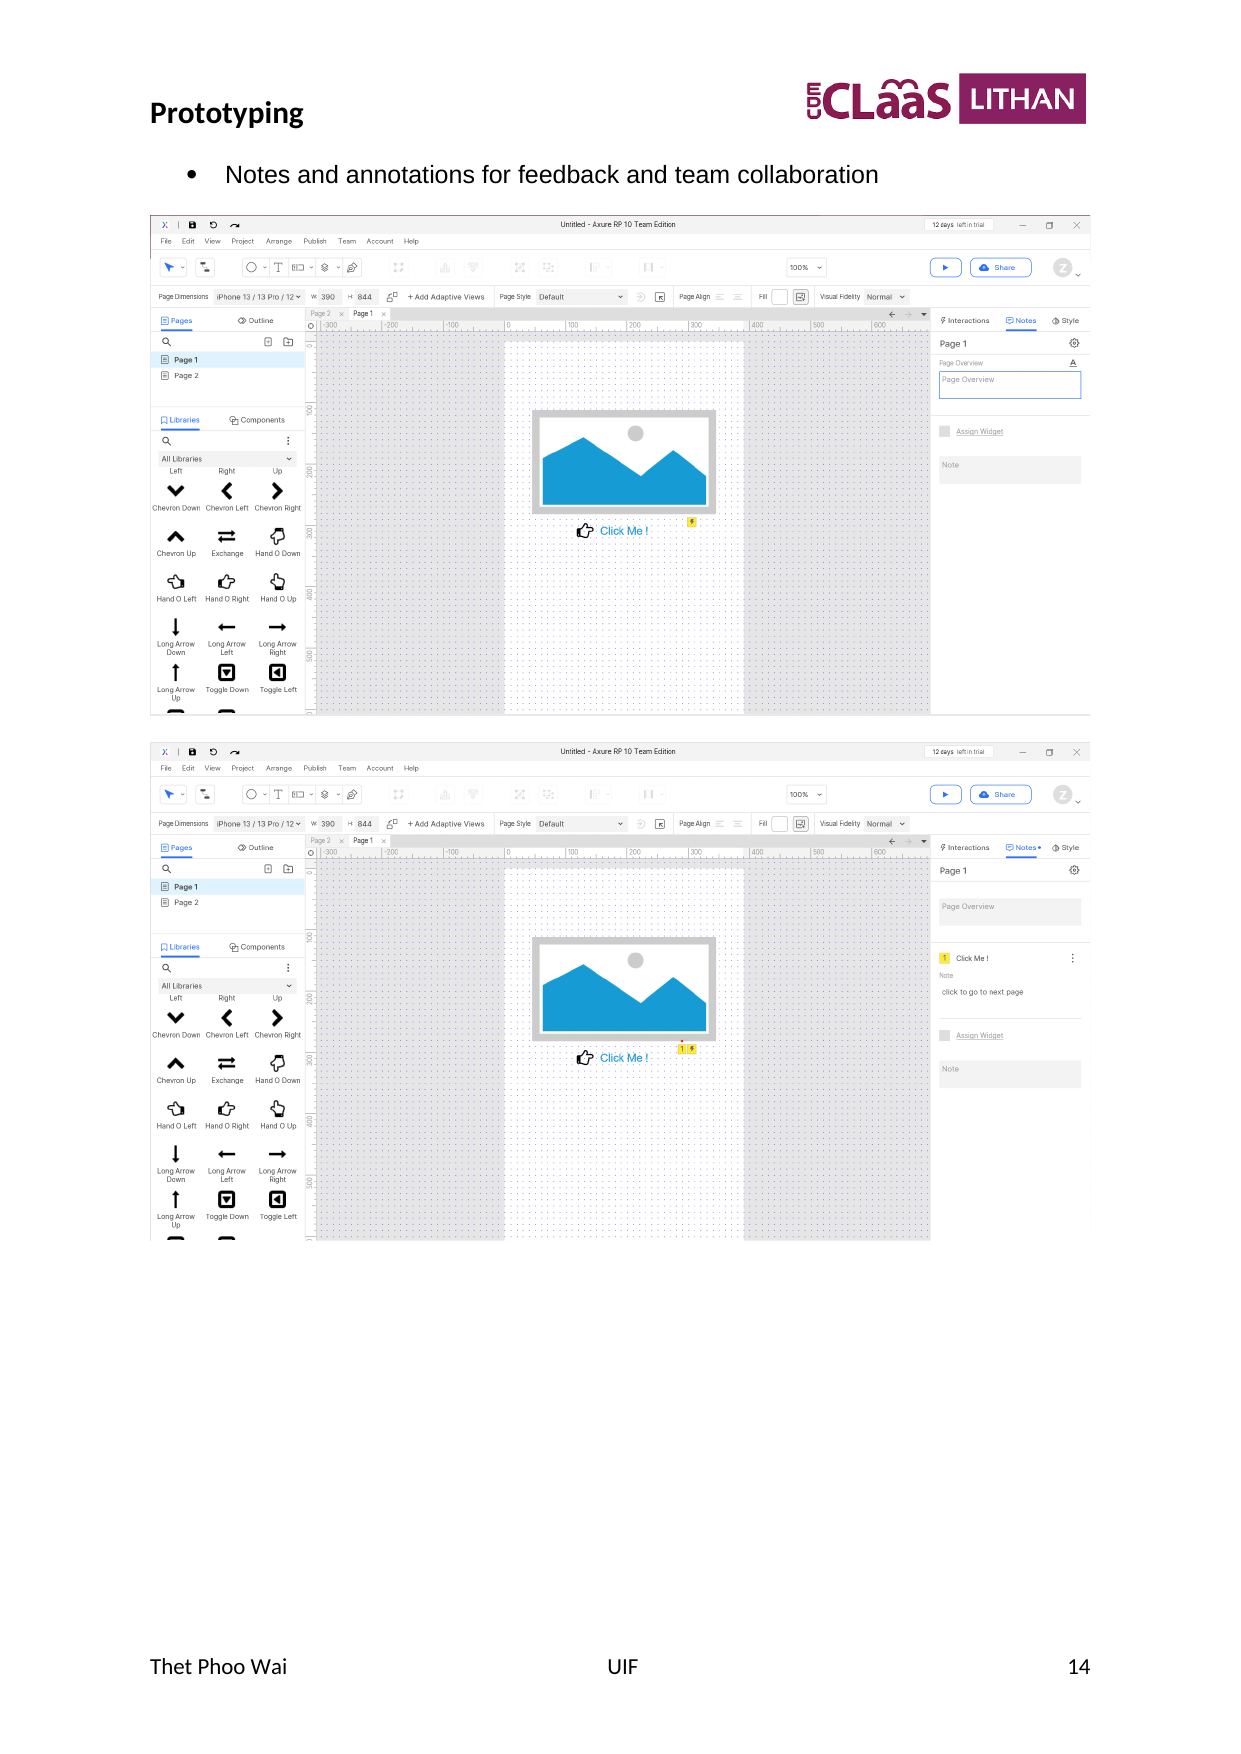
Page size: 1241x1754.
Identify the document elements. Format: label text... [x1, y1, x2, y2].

picture [150, 215, 1091, 716]
list Notes and annotations for feedback and team collaboration [187, 159, 1090, 188]
picture [150, 742, 1091, 1241]
picture [798, 73, 1086, 124]
